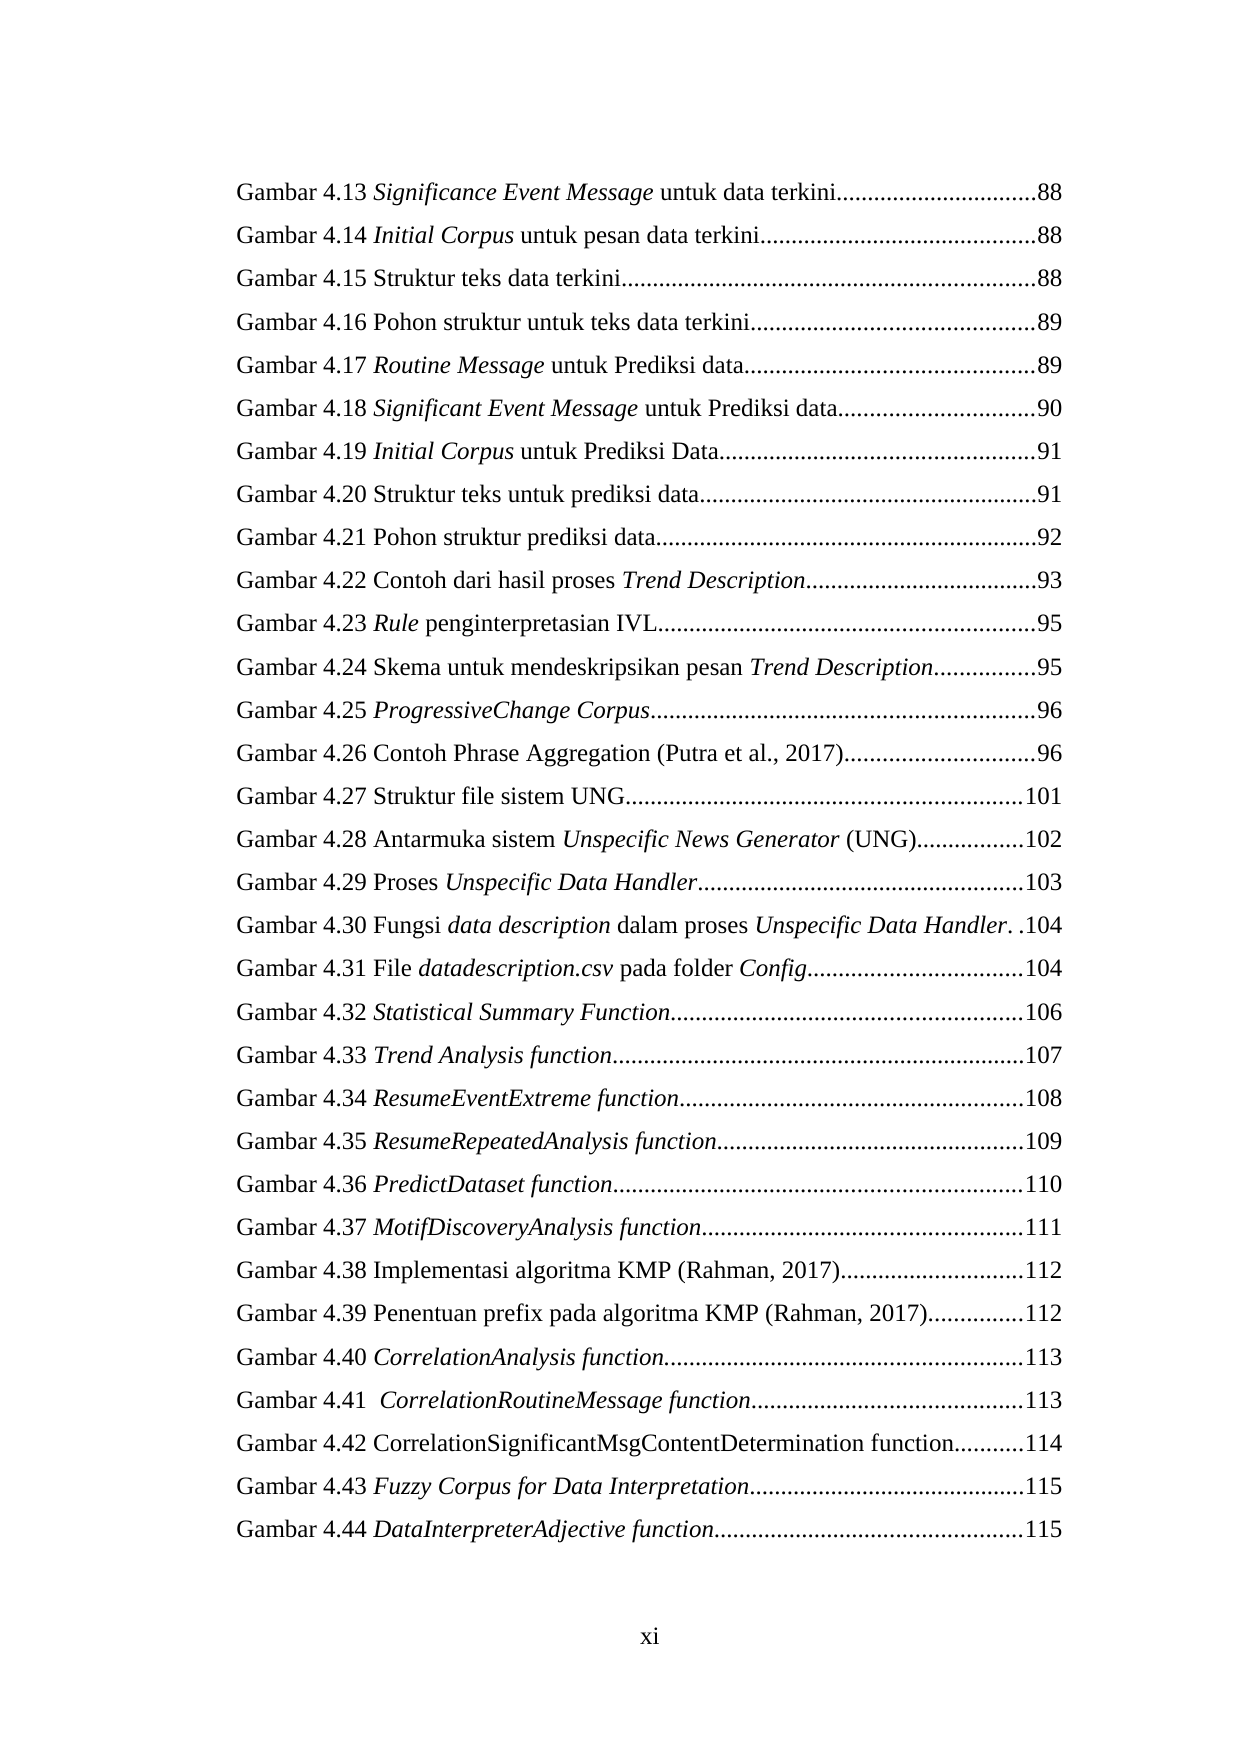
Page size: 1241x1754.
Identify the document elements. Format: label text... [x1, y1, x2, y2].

text Gambar 4.19 Initial Corpus untuk Prediksi Data 91 [236, 436, 1063, 465]
text Gambar 4.15 Struktur teks data terkini 88 [236, 263, 1063, 292]
text Gambar 4.36 PredictDataset function 110 [236, 1169, 1063, 1198]
text Gambar 4.23 Rule penginterpretasian IVL 95 [236, 608, 1063, 637]
text Gambar 4.30 Fungsi data description dalam proses Unspecific Data Handler 104 [236, 910, 1063, 939]
text Gambar 4.35 ResumeRepeatedAnalysis function 109 [236, 1126, 1063, 1155]
text Gambar 4.14 Initial Corpus untuk pesan data terkini 88 [236, 220, 1063, 249]
text Gambar 4.31 File datadescription.csv pada folder Config 104 [236, 953, 1063, 982]
text Gambar 4.34 ResumeEventExtreme function 108 [236, 1083, 1063, 1112]
text Gambar 4.42 CorrelationSignificantMsgContentDetermination function 114 [236, 1428, 1063, 1457]
text Gambar 4.17 Routine Message untuk Prediksi data 89 [236, 350, 1063, 378]
text Gambar 4.43 Fuzzy Corpus for Data Interpretation 115 [236, 1471, 1063, 1500]
text Gambar 4.22 Contoh dari hasil proses Trend Description 93 [236, 565, 1063, 594]
text Gambar 4.29 Proses Unspecific Data Handler 103 [236, 867, 1063, 896]
text Gambar 4.38 Implementasi algoritma KMP (Rahman, 2017) 112 [236, 1255, 1063, 1284]
text Gambar 4.44 DataInterpreterAdjective function 115 [236, 1514, 1063, 1543]
text Gambar 4.13 Significance Event Message untuk data terkini 88 [236, 177, 1063, 206]
text Gambar 4.20 Struktur teks untuk prediksi data 91 [236, 479, 1063, 508]
text Gambar 4.27 Struktur file sistem UNG 101 [236, 781, 1063, 810]
text Gambar 4.28 Antarmuka sistem Unspecific News Generator (UNG) 102 [236, 824, 1063, 853]
text Gambar 4.32 Statistical Summary Function 106 [236, 997, 1063, 1025]
text Gambar 4.26 Contoh Phrase Aggregation (Putra et al., 2017) 96 [236, 738, 1063, 767]
text Gambar 4.18 Significant Event Message untuk Prediksi data 90 [236, 393, 1063, 422]
text Gambar 4.16 Pohon struktur untuk teks data terkini 89 [236, 307, 1063, 335]
text Gambar 4.41 CorrelationRoutineMessage function 113 [236, 1385, 1063, 1413]
text Gambar 4.33 Trend Analysis function 107 [236, 1040, 1063, 1068]
text Gambar 4.24 Skema untuk mendeskripsikan pesan Trend Description 95 [236, 652, 1063, 680]
text Gambar 4.37 MotifDiscoveryAnalysis function 111 [236, 1212, 1063, 1241]
text Gambar 4.25 ProgressiveChange Corpus 96 [236, 695, 1063, 723]
text Gambar 4.39 Penentuan prefix pada algoritma KMP (Rahman, 2017) 112 [236, 1298, 1063, 1327]
text Gambar 4.21 Pohon struktur prediksi data 92 [236, 522, 1063, 551]
text Gambar 4.40 CorrelationAnalysis function. 113 [236, 1342, 1063, 1370]
